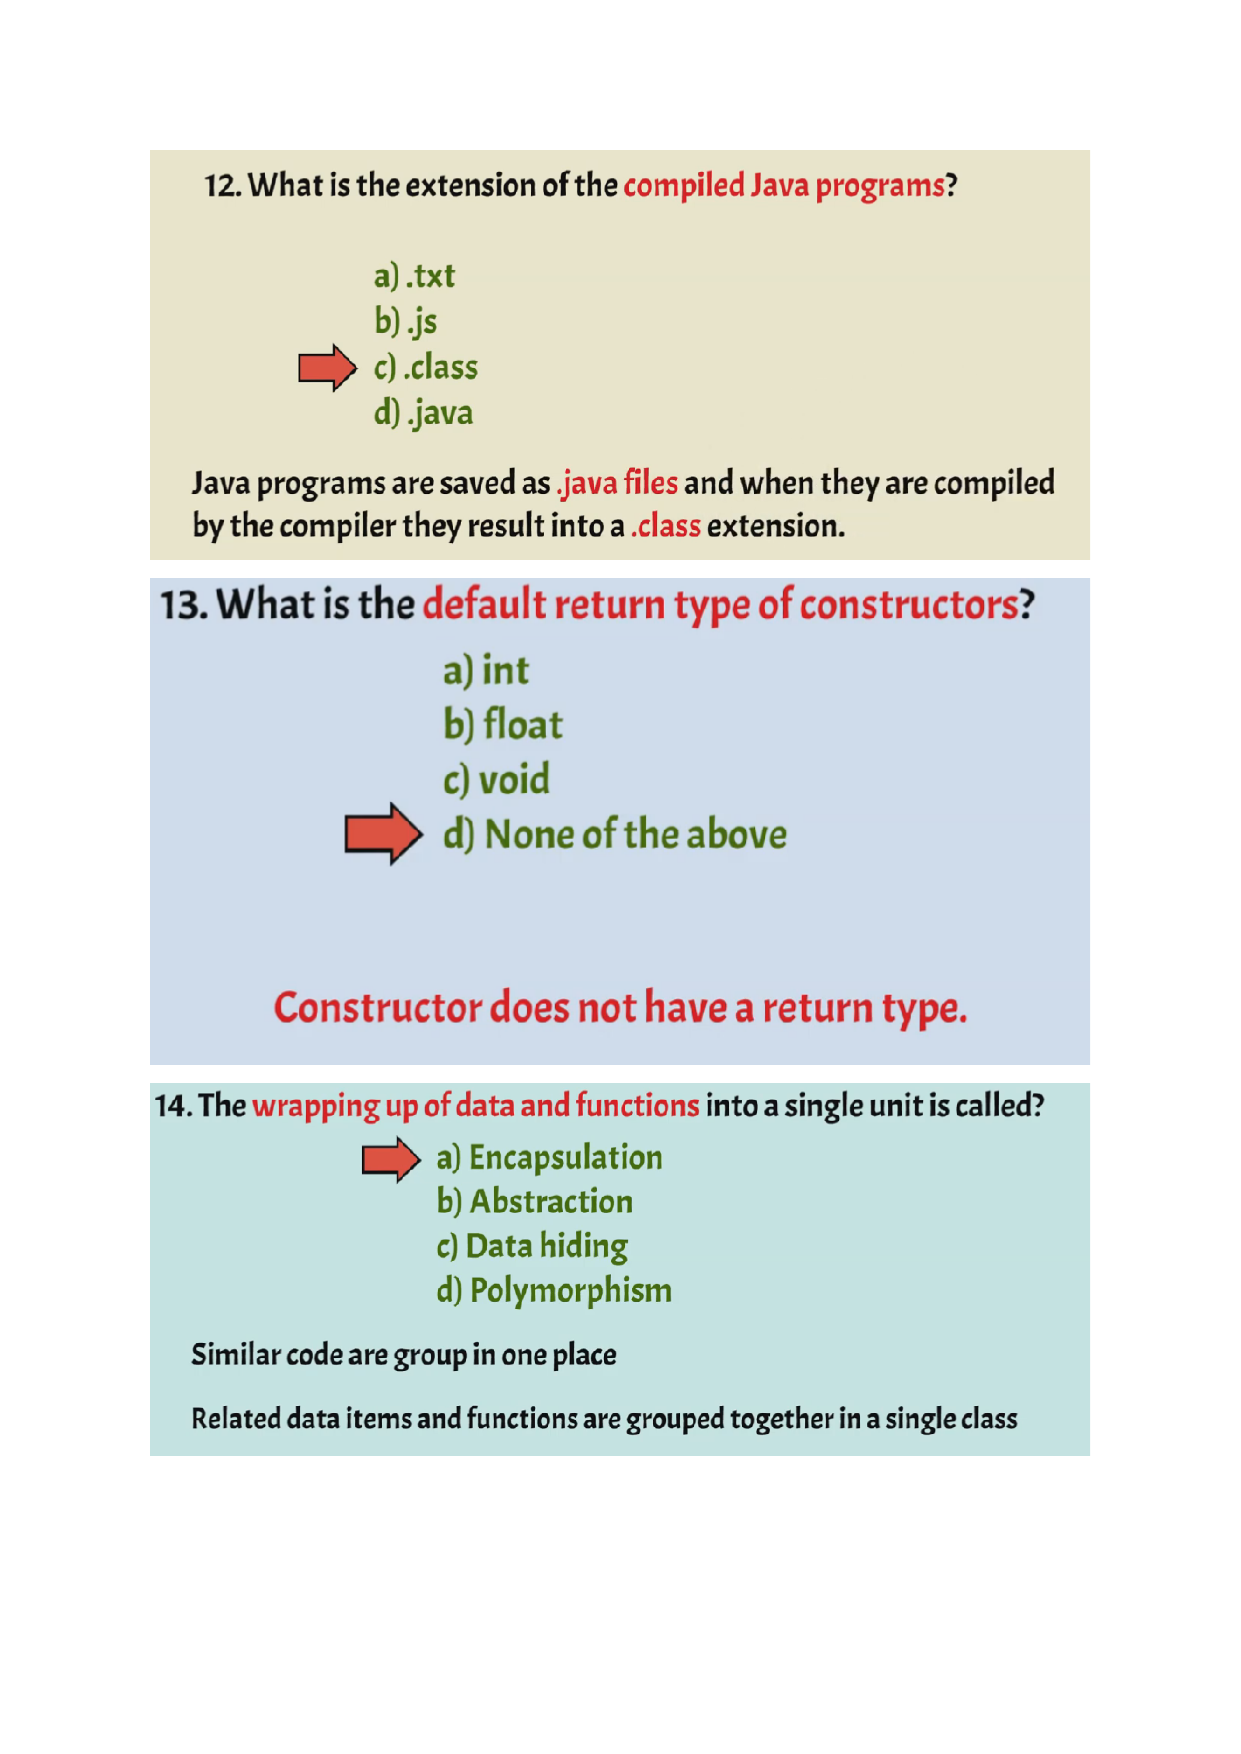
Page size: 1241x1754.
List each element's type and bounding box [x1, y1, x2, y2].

picture [150, 578, 1091, 1065]
picture [150, 150, 1091, 560]
picture [150, 1083, 1091, 1456]
